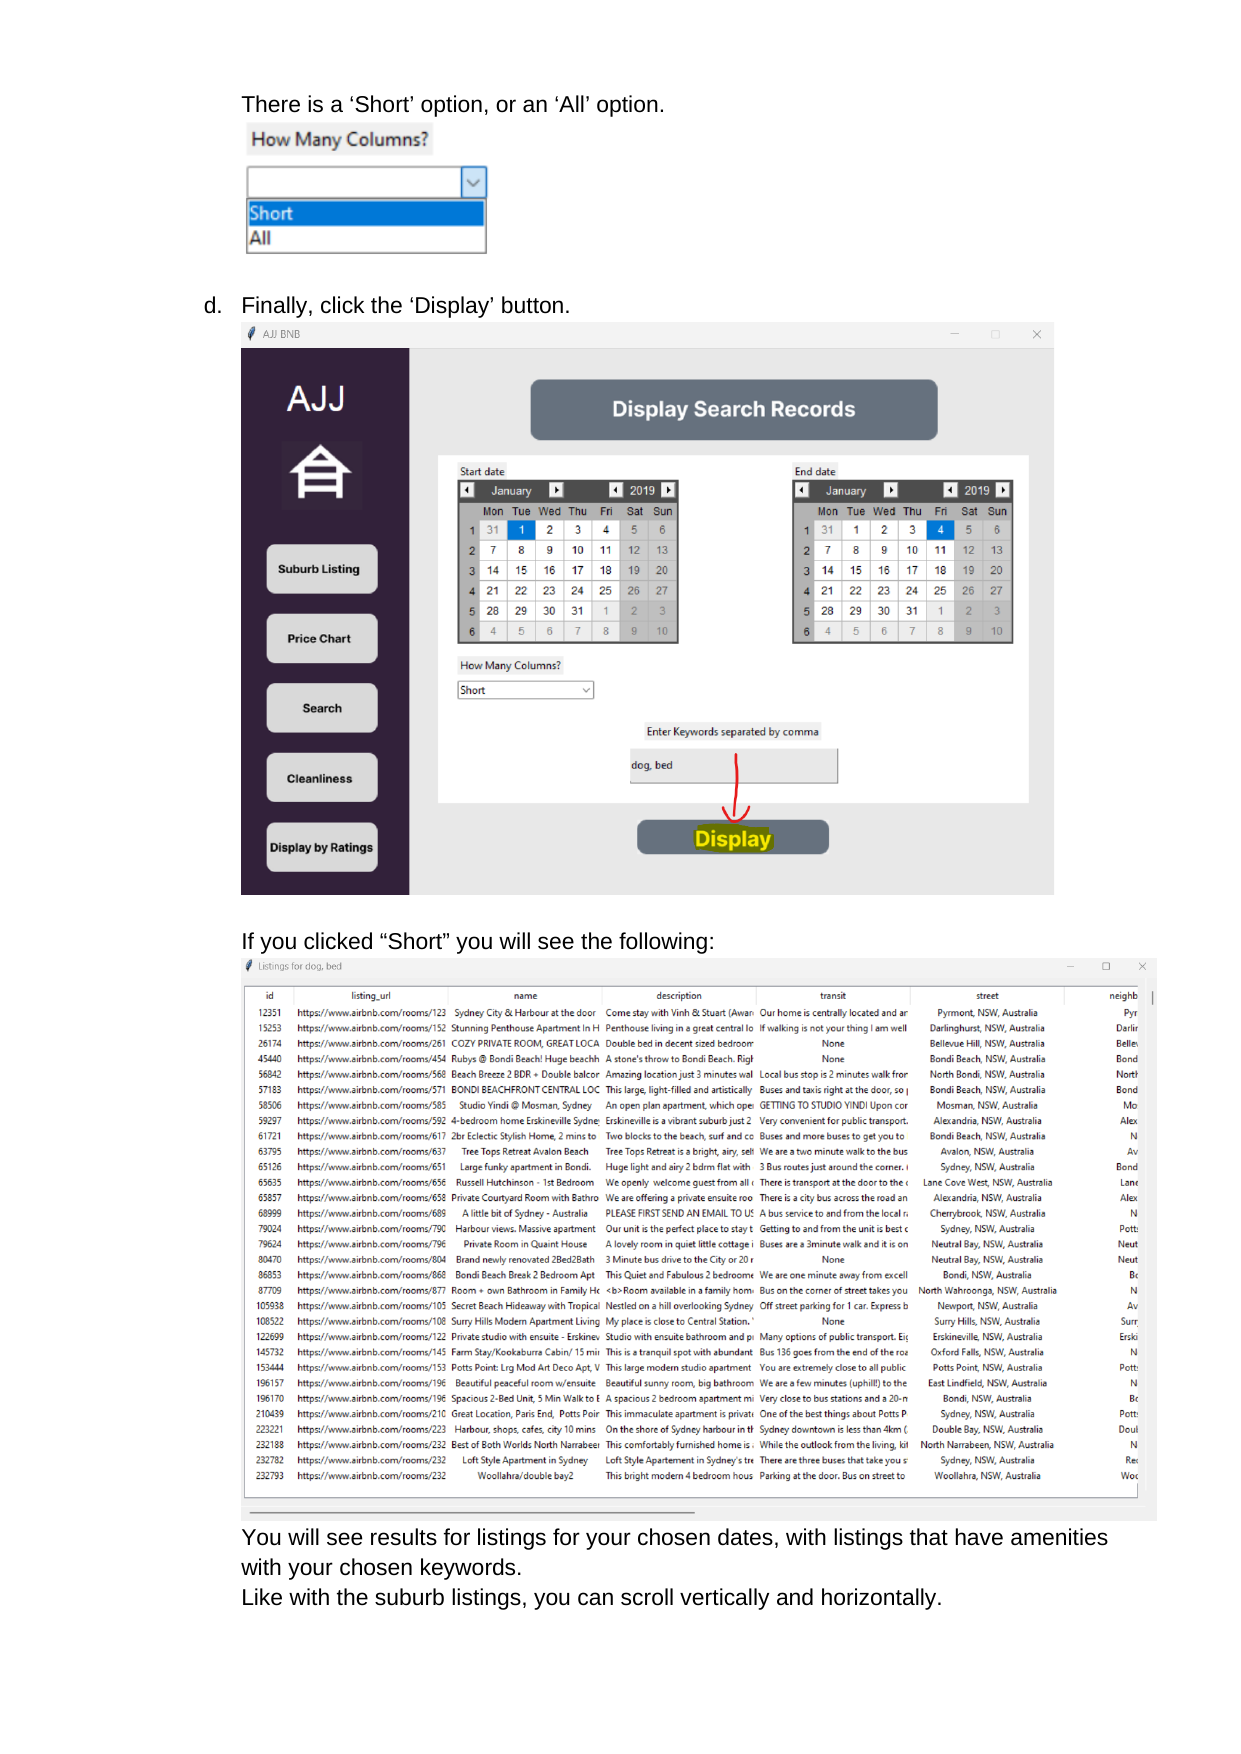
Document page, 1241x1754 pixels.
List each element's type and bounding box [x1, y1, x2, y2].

picture [241, 121, 492, 259]
list [203, 292, 1149, 1641]
picture [241, 322, 1055, 895]
picture [241, 958, 1157, 1521]
list [203, 91, 1149, 288]
